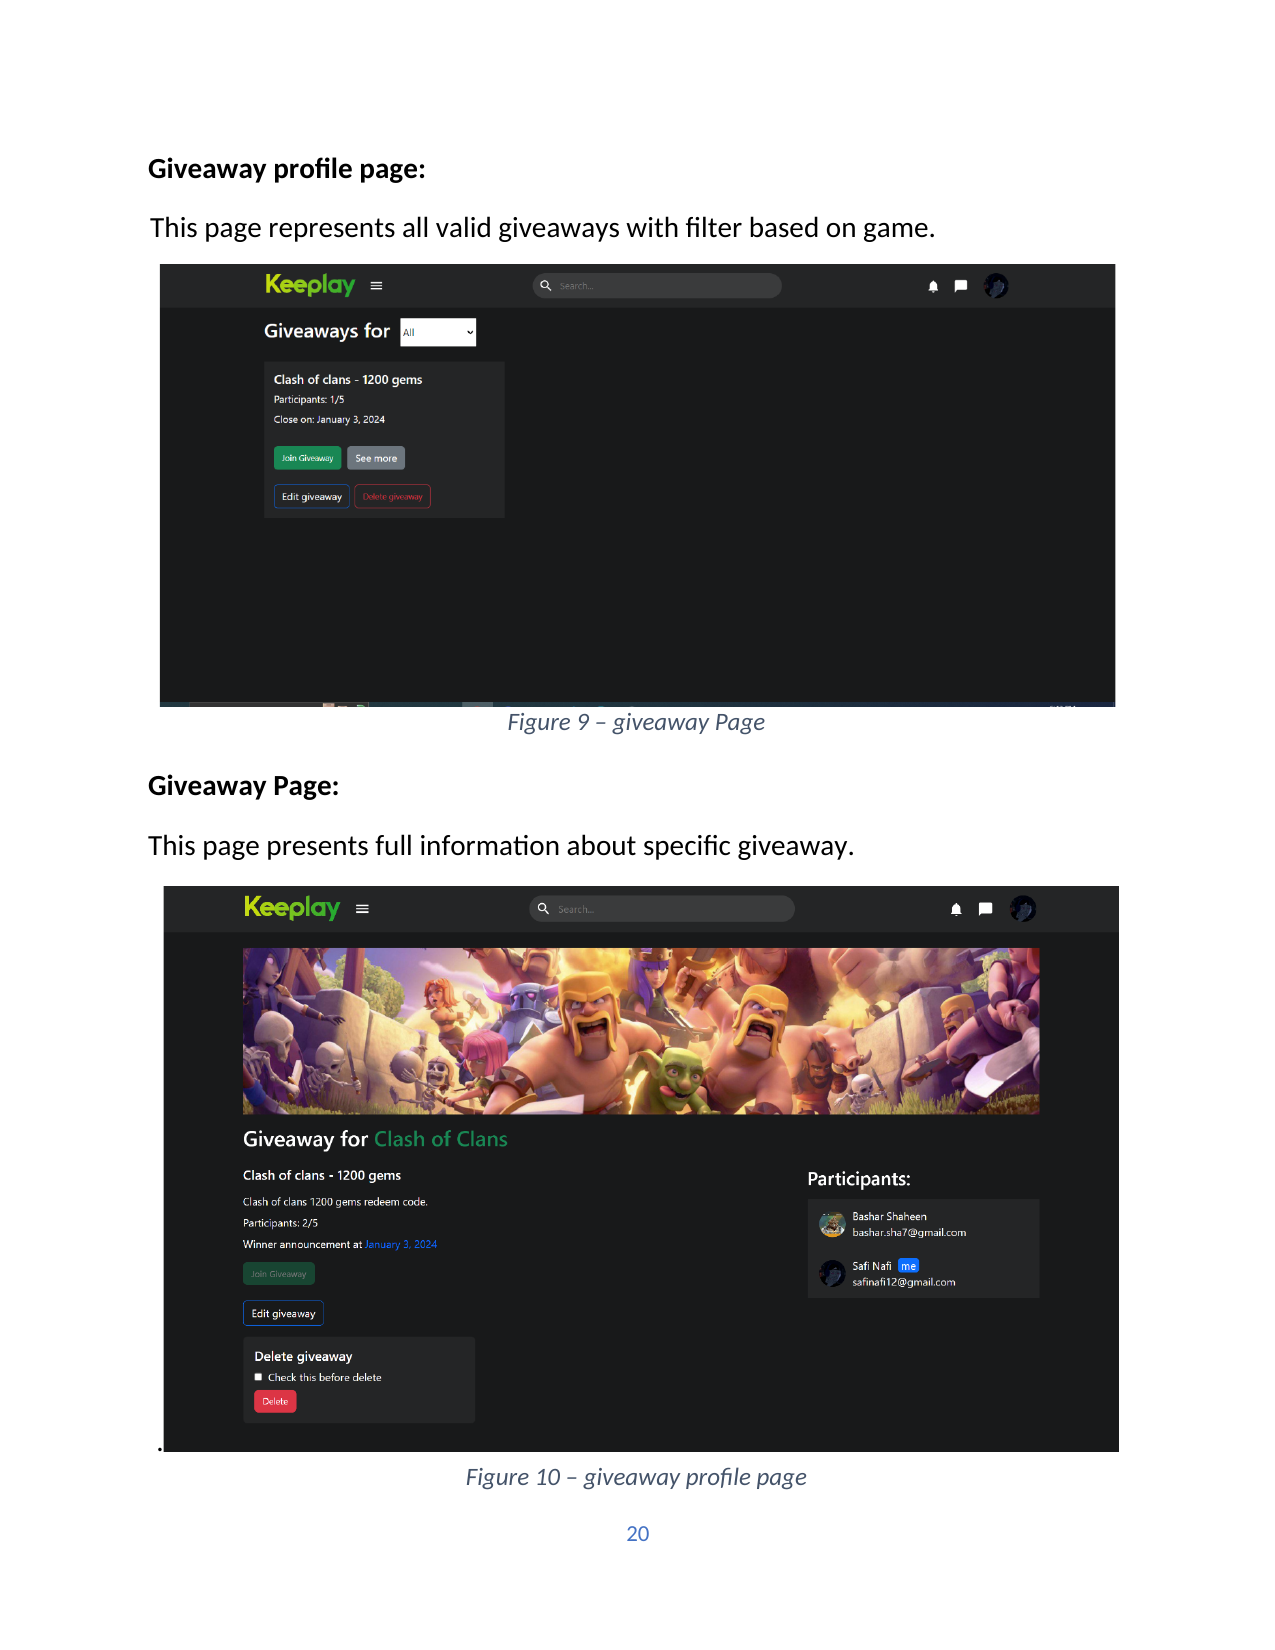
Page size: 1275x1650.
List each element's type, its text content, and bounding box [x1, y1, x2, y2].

text This page presents full information about specific giveaway. [148, 827, 1127, 862]
picture [159, 264, 1116, 707]
text This page represents all valid giveaways with filter based on game. [150, 209, 1125, 245]
text Giveaway profile page: [148, 150, 1127, 186]
text Giveaway Page: [148, 767, 1127, 803]
picture [163, 886, 1119, 1452]
